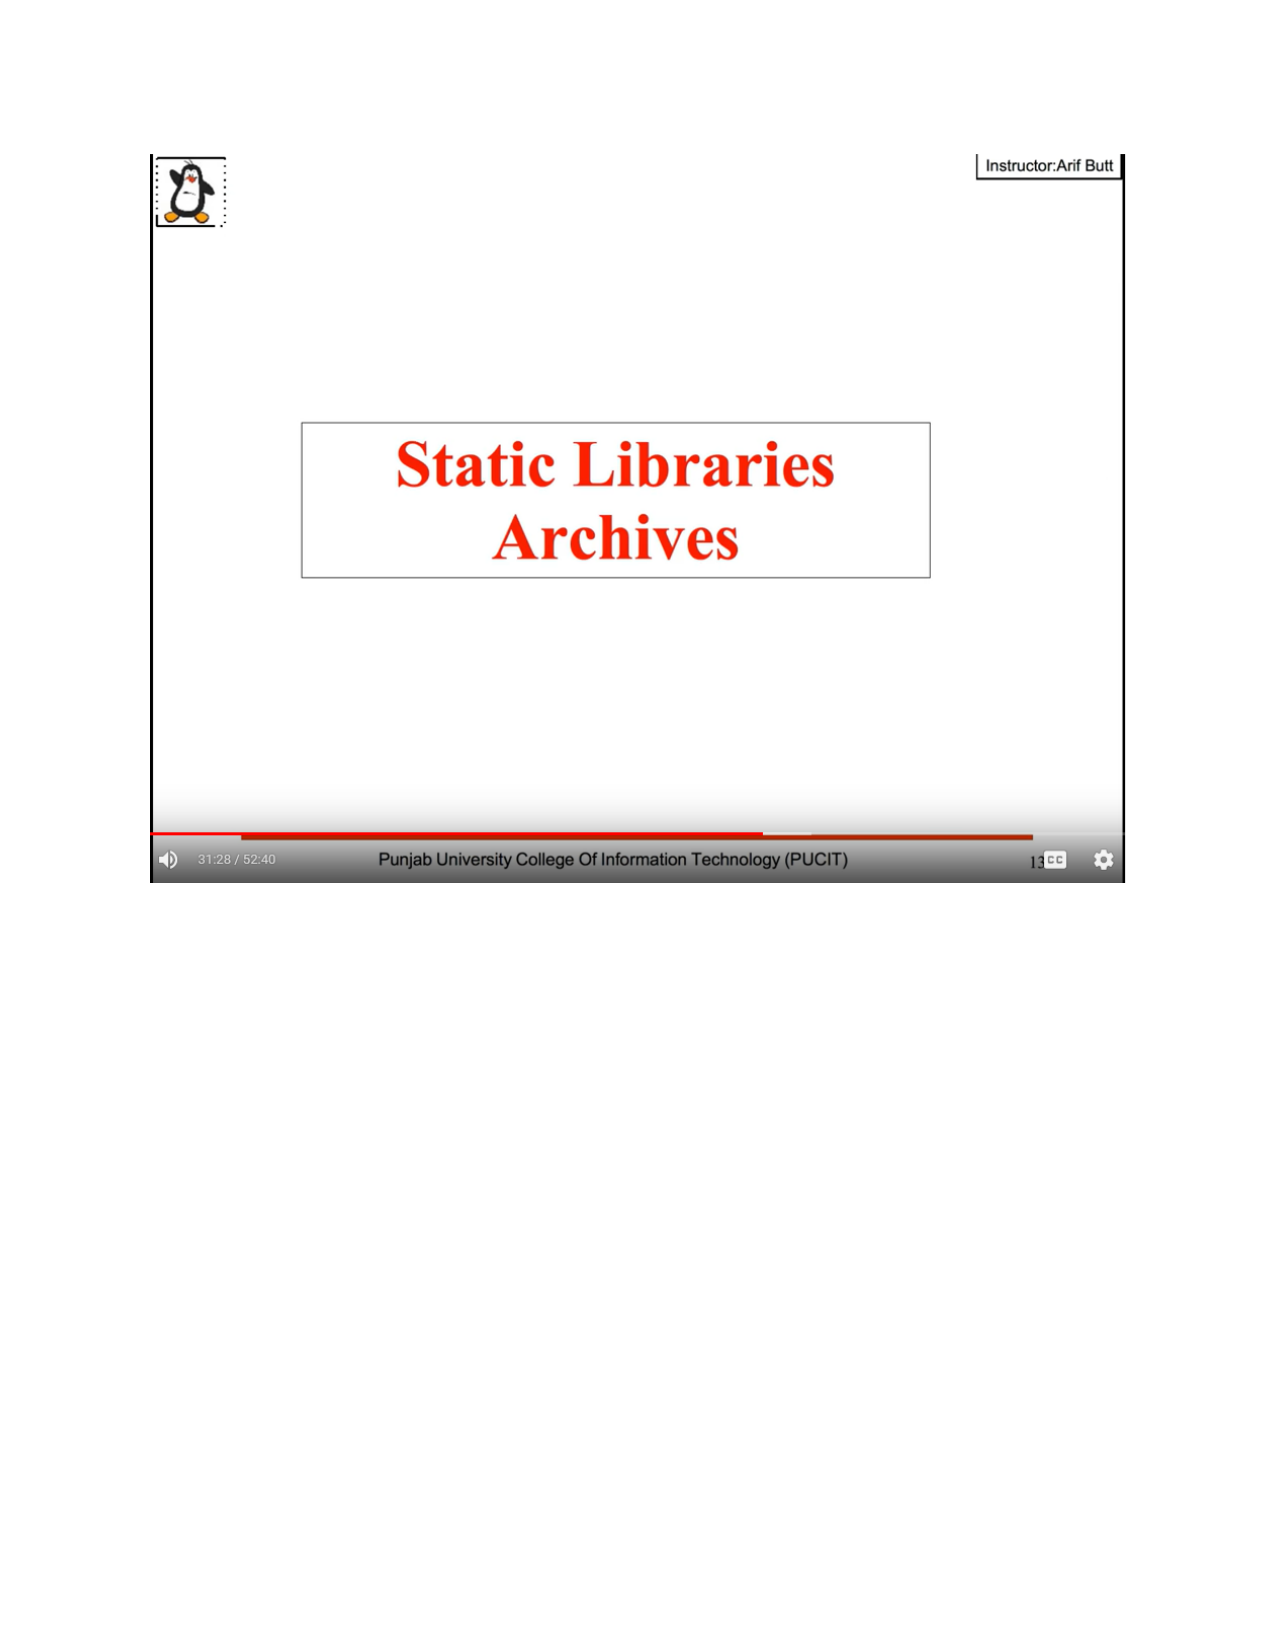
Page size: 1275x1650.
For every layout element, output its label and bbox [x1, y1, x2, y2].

picture [150, 150, 1125, 883]
